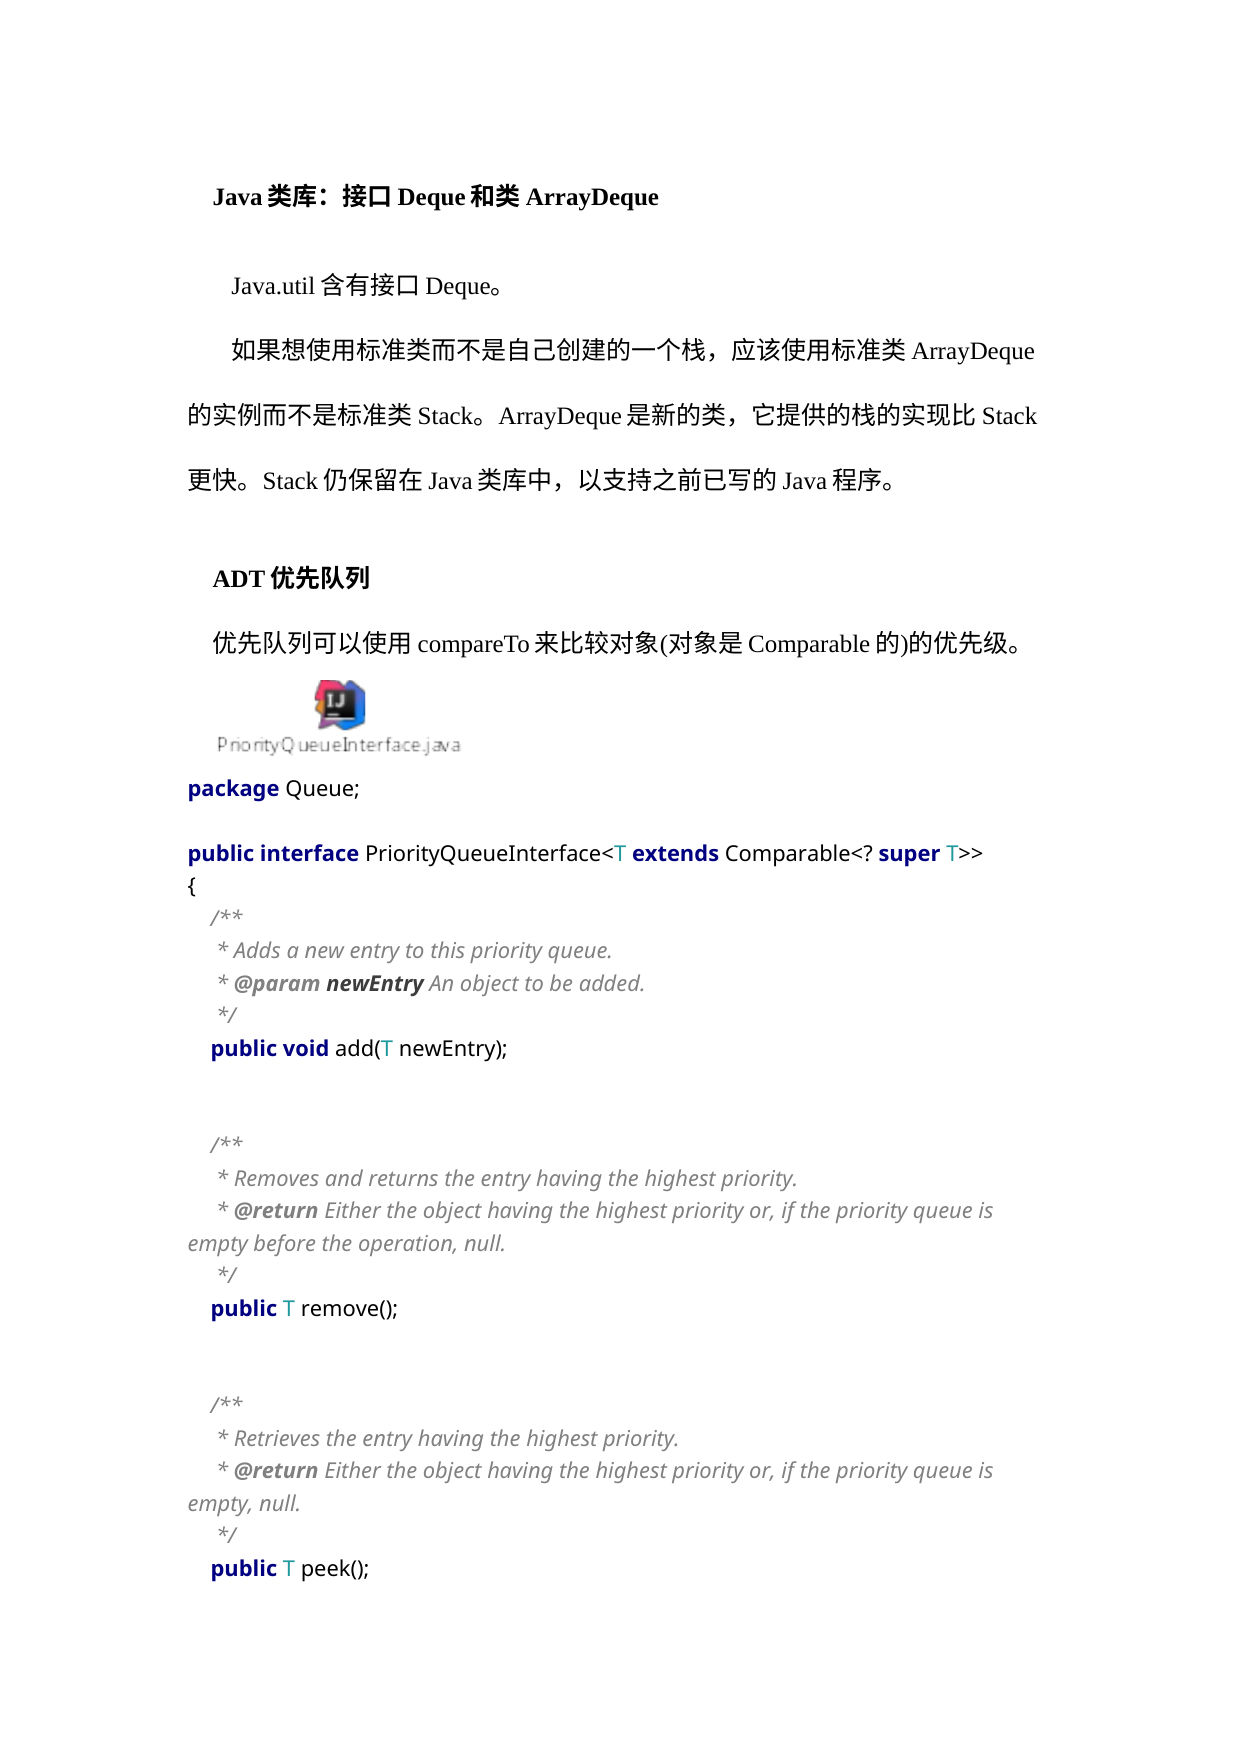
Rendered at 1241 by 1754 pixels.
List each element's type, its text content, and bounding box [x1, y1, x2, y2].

text 如果想使用标准类而不是自己创建的一个栈，应该使用标准类ArrayDeque 的实例而不是标准类Stack。ArrayDeque是新的类，它提供的栈的实现比Stack 更快。Stack仍保留在Java类库中，以支持之前已写的Java程序。 [187, 316, 1053, 511]
text 优先队列可以使用compareTo来比较对象(对象是Comparable的)的优先级。 [187, 609, 1053, 674]
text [187, 771, 1053, 1584]
text Java.util含有接口Deque。 [187, 251, 1053, 316]
subtitle Java类库：接口Deque和类ArrayDeque [187, 162, 1053, 227]
subtitle ADT优先队列 [187, 544, 1053, 609]
